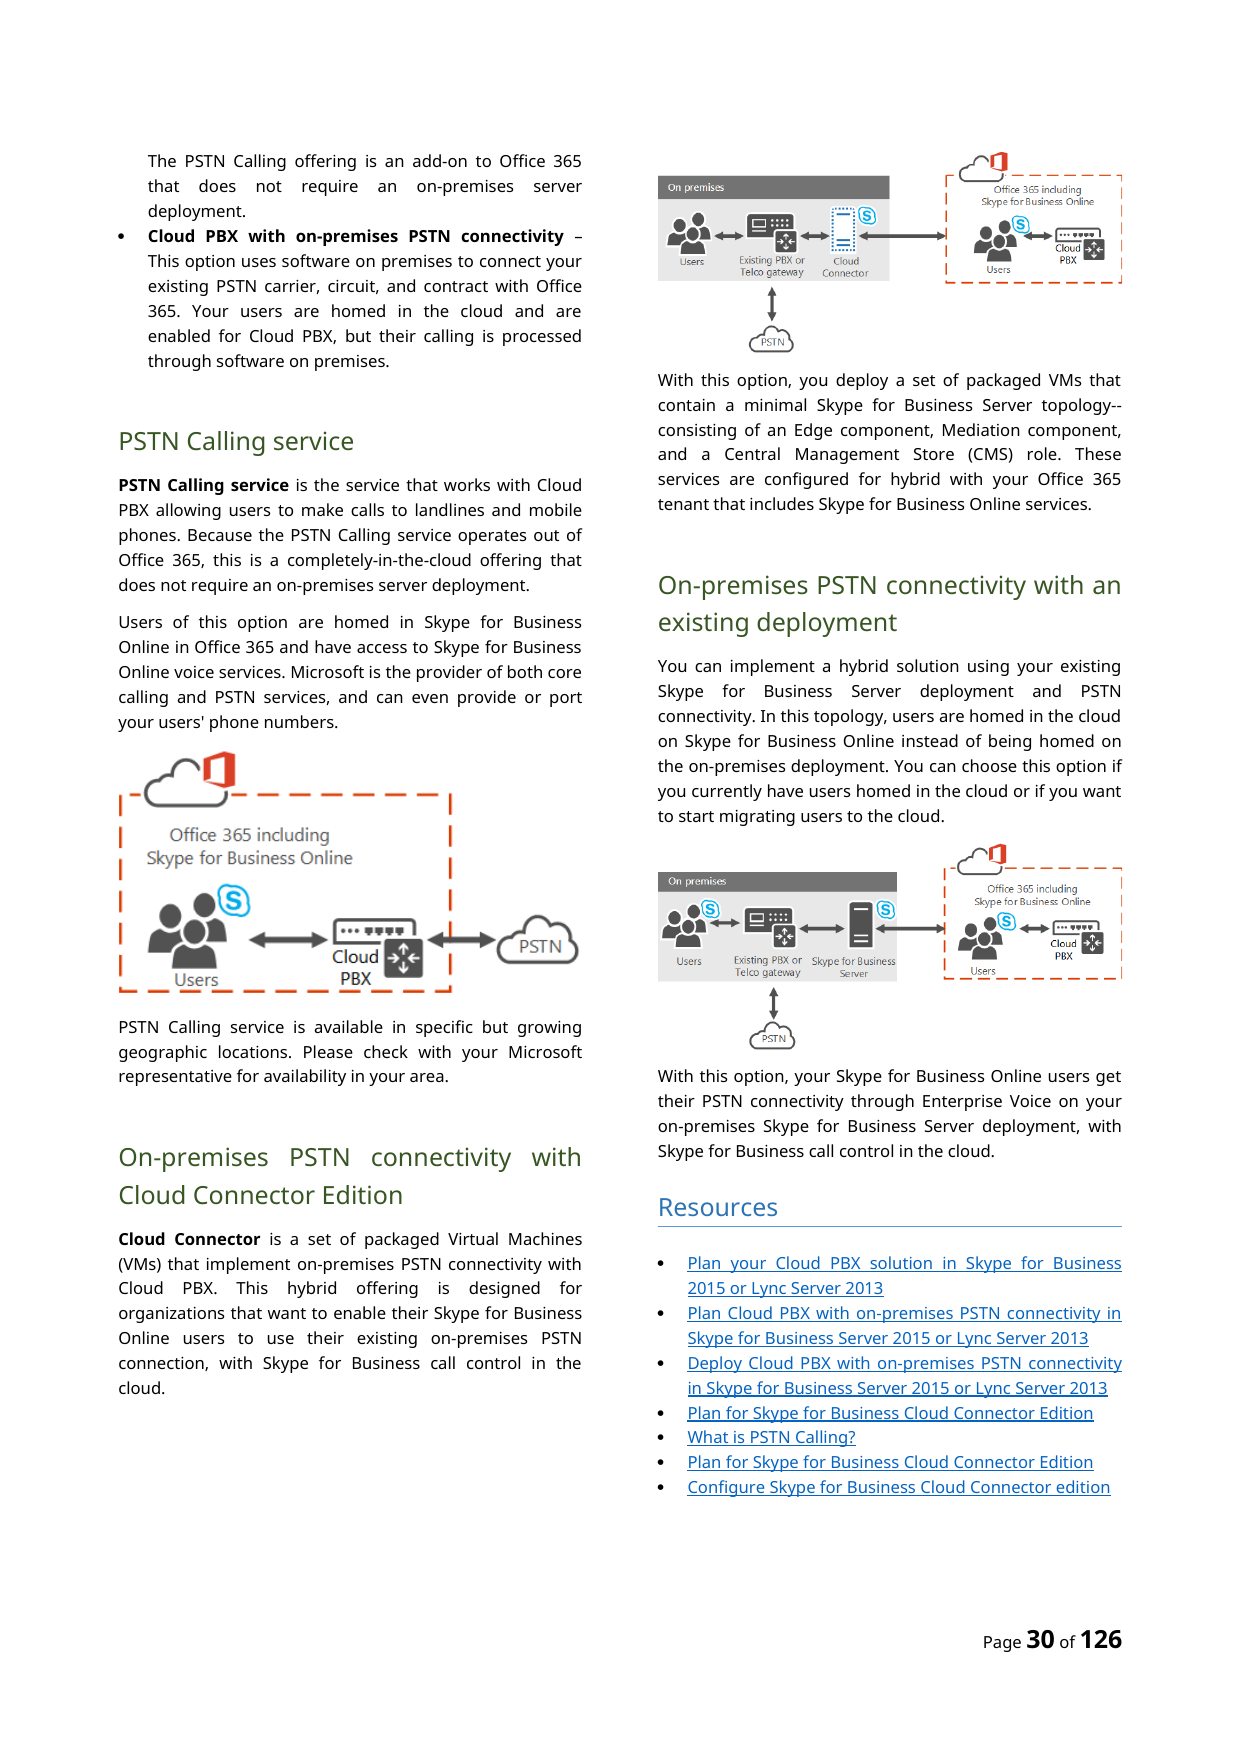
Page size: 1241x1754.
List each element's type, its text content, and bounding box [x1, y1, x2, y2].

text PSTN Calling service is available in specific but growing geographic locations. Please check with your Microsoft representative for availability in your area. [118, 1015, 583, 1088]
picture [118, 747, 583, 1001]
list Plan for Skype for Business Cloud Connector Edition [658, 1451, 1122, 1474]
picture [657, 150, 1123, 354]
list Plan for Skype for Business Cloud Connector Edition [658, 1401, 1122, 1424]
list Cloud PBX with on-premises PSTN connectivity – This option uses software on premises to connect your existing PSTN carrier, circuit, and contract with Office 365. Your users are homed in the cloud and are enabled for Cloud PBX, but their calling is processed through software on premises. [118, 225, 583, 372]
text With this option, you deploy a set of packaged VMs that contain a minimal Skype for Business Server topology--consisting of an Edge component, Mediation component, and a Central Management Store (CMS) role. These services are configured for hybrid with your Office 365 tenant that includes Skype for Business Online services. [658, 368, 1122, 516]
text Users of this option are homed in Skype for Business Online in Office 365 and have access to Skype for Business Online voice services. Microsoft is the provider of both core calling and PSTN services, and can even provide or port your users' phone numbers. [118, 611, 583, 733]
text With this option, your Skype for Business Online users get their PSTN connectivity through Enterprise Voice on your on-premises Skype for Business Server deployment, with Skype for Business call control in the cloud. [658, 1065, 1122, 1162]
subtitle On-premises PSTN connectivity with Cloud Connector Edition [118, 1140, 583, 1211]
list Configure Skype for Business Cloud Connector edition [658, 1476, 1122, 1499]
subtitle On-premises PSTN connectivity with an existing deployment [658, 568, 1122, 639]
subtitle Resources [658, 1190, 1122, 1226]
list Plan your Cloud PBX solution in Skype for Business 2015 or Lync Server 2013 [658, 1252, 1122, 1299]
text Cloud Connector is a set of packaged Virtual Machines (VMs) that implement on-premises PSTN connectivity with Cloud PBX. This hybrid offering is designed for organizations that want to enable their Skype for Business Online users to use their existing on-premises PSTN connection, with Skype for Business call control in the cloud. [118, 1227, 583, 1399]
subtitle PSTN Calling service [118, 424, 583, 458]
list What is PSTN Calling? [658, 1426, 1122, 1449]
list Plan Cloud PBX with on-premises PSTN connectivity in Skype for Business Server 2015 or Lync Server 2013 [658, 1302, 1122, 1349]
list Deploy Cloud PBX with on-premises PSTN connectivity in Skype for Business Server 2015 or Lync Server 2013 [658, 1351, 1122, 1399]
text You can implement a hybrid solution using your existing Skype for Business Server deployment and PSTN connectivity. In this topology, users are homed in the cloud on Skype for Business Online instead of being homed on the on-premises deployment. You can choose this option if you currently have users homed in the cloud or if you want to start migrating users to the cloud. [658, 655, 1122, 827]
picture [657, 841, 1123, 1051]
text PSTN Calling service is the service that works with Cloud PBX allowing users to make calls to landlines and mobile phones. Because the PSTN Calling service operates out of Office 365, this is a completely-in-the-cloud offering that does not require an on-premises server deployment. [118, 474, 583, 596]
